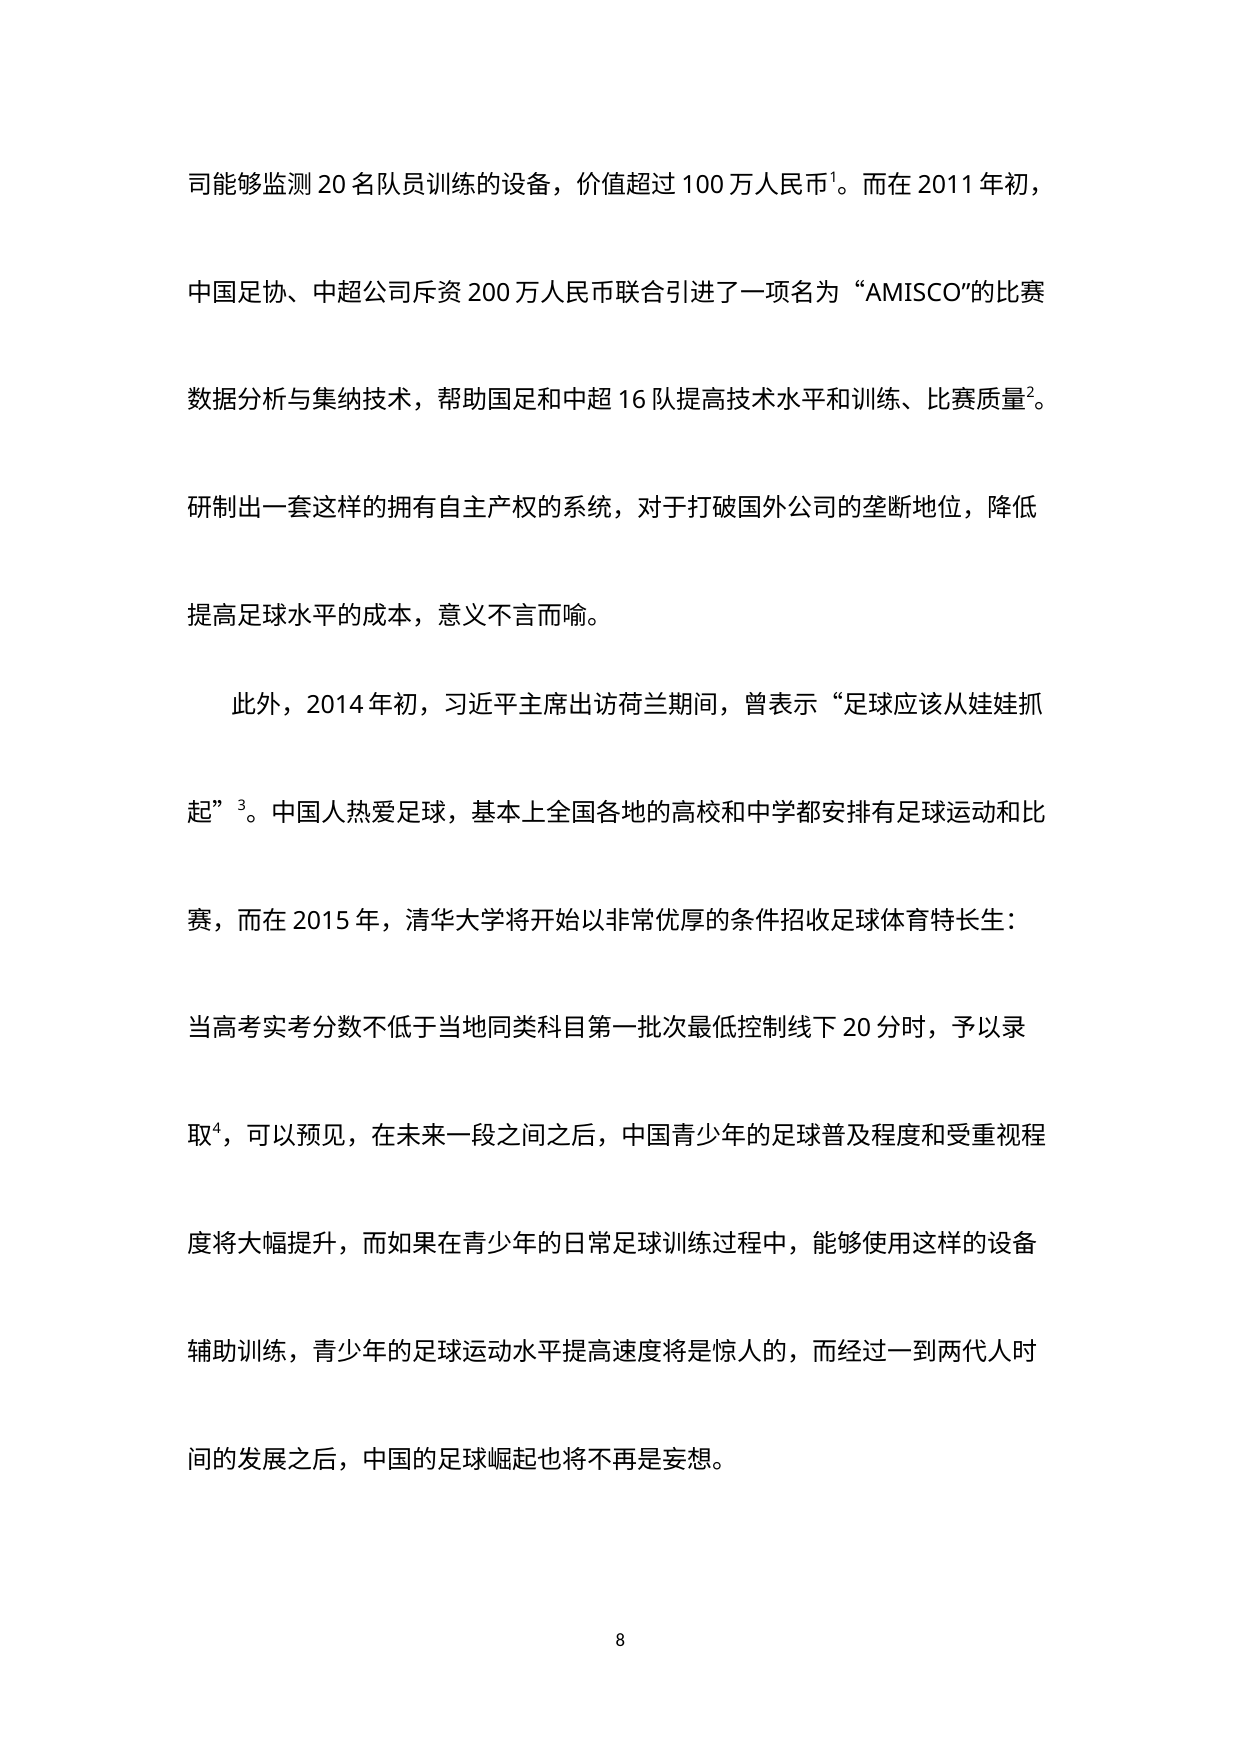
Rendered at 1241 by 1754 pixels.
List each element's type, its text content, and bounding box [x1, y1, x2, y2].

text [187, 150, 1053, 646]
text 此外，2014年初，习近平主席出访荷兰期间，曾表示“足球应该从娃娃抓起”。中国人热爱足球，基本上全国各地的高校和中学都安排有足球运动和比赛，而在2015年，清华大学将开始以非常优厚的条件招收足球体育特长生：当高考实考分数不低于当地同类科目第一批次最低控制线下20分时，予以录取，可以预见，在未来一段之间之后，中国青少年的足球普及程度和受重视程度将大幅提升，而如果在青少年的日常足球训练过程中，能够使用这样的设备辅助训练，青少年的足球运动水平提高速度将是惊人的，而经过一到两代人时间的发展之后，中国的足球崛起也将不再是妄想。 [187, 670, 1053, 1490]
